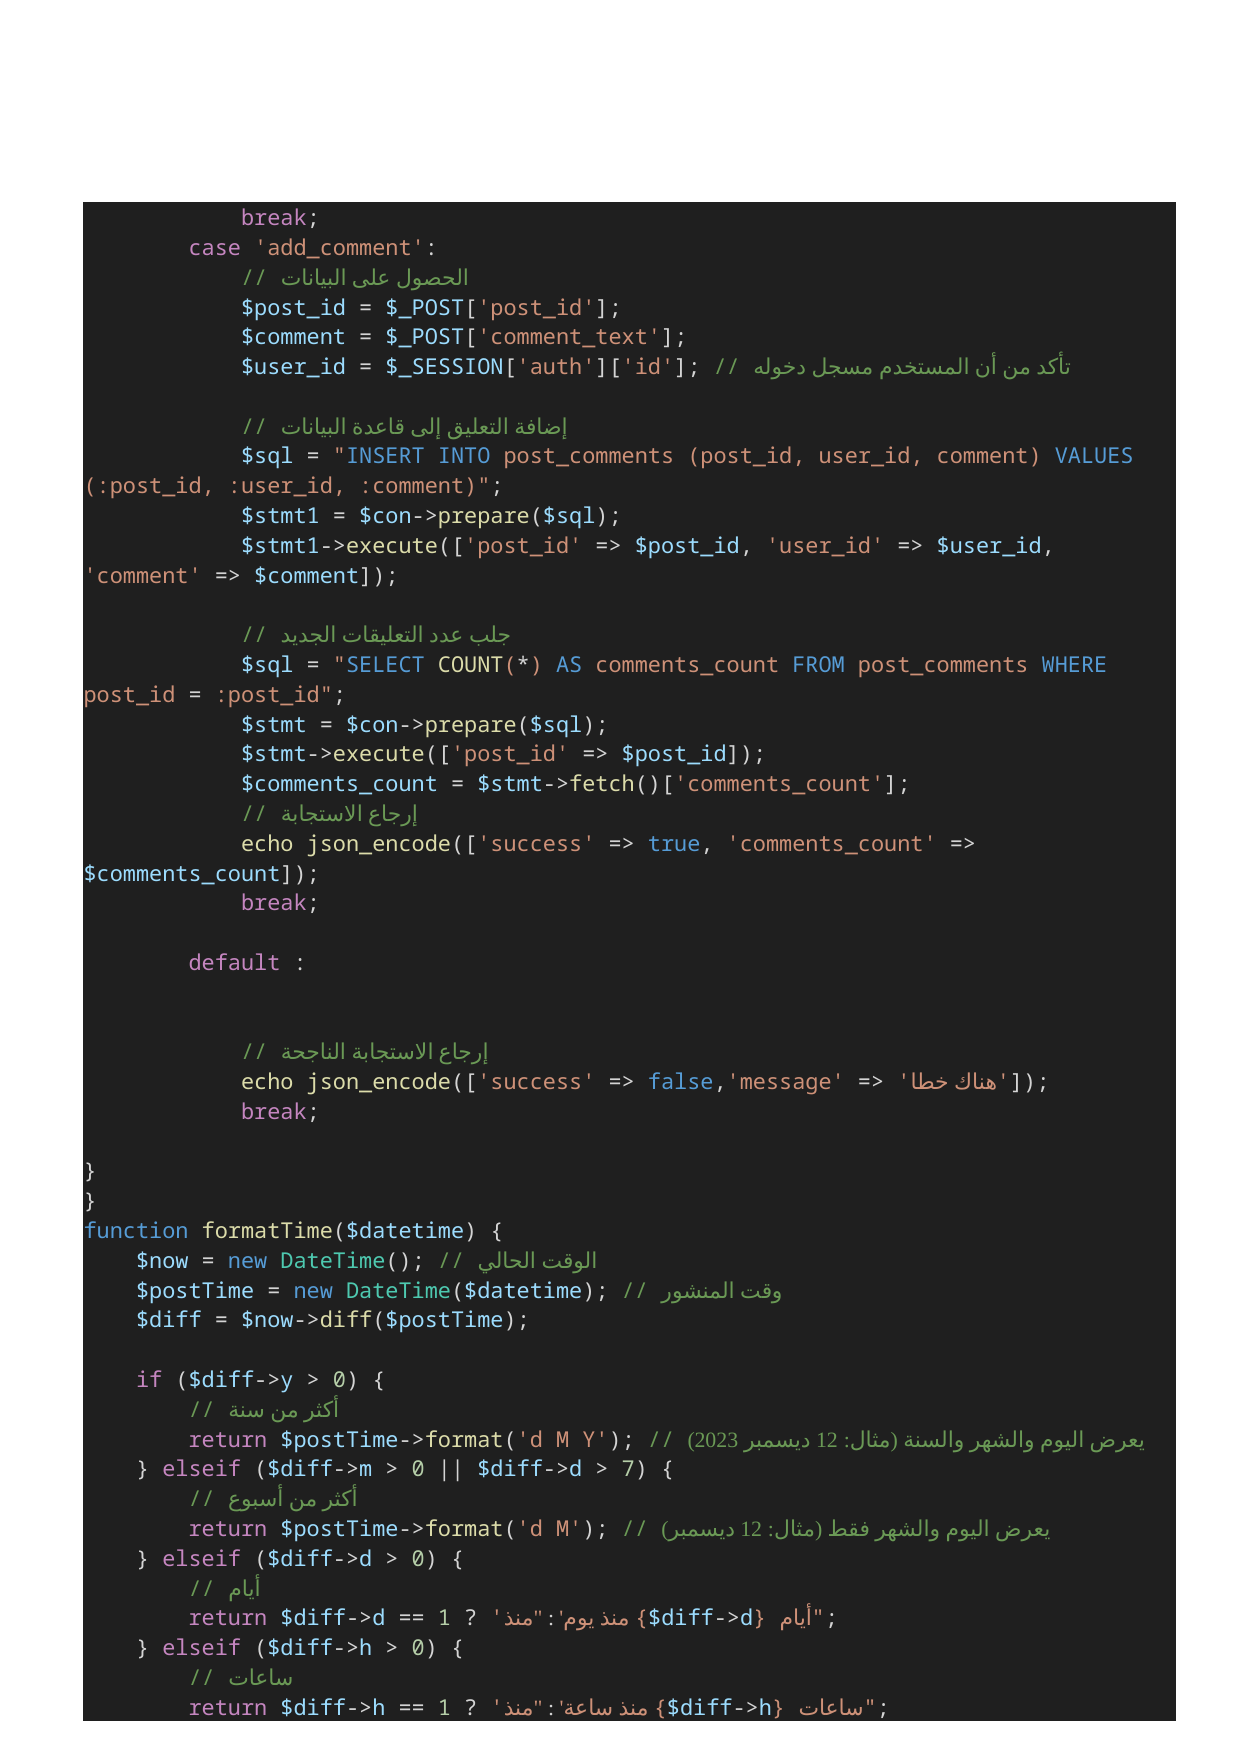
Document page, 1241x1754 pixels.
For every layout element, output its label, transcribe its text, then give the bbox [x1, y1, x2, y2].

text if ($diff->y > 0) { [83, 1364, 1176, 1394]
text // إضافة التعليق إلى قاعدة البيانات [83, 411, 1176, 440]
text function formatTime($datetime) { [83, 1215, 1176, 1245]
text case 'add_comment': [83, 232, 1176, 262]
text break; [83, 202, 1176, 232]
text // إرجاع الاستجابة [83, 798, 1176, 828]
text // إرجاع الاستجابة الناجحة [83, 1036, 1176, 1066]
text return $postTime->format('d M'); // يعرض اليوم والشهر فقط (مثال: 12 ديسمبر) [83, 1513, 1176, 1543]
text $now = new DateTime(); // الوقت الحالي [83, 1245, 1176, 1274]
text $stmt1->execute(['post_id' => $post_id, 'user_id' => $user_id, 'comment' => $comment]); [83, 530, 1176, 589]
text default : [83, 947, 1176, 977]
text return $diff->d == 1 ? 'منذ يوم' : "منذ {$diff->d} أيام"; [83, 1602, 1176, 1632]
text $stmt->execute(['post_id' => $post_id]); [83, 738, 1176, 768]
text echo json_encode(['success' => false,'message' => 'هناك خطا']); [83, 1066, 1176, 1096]
text } elseif ($diff->m > 0 || $diff->d > 7) { [83, 1453, 1176, 1483]
text // جلب عدد التعليقات الجديد [83, 619, 1176, 649]
text return $postTime->format('d M Y'); // يعرض اليوم والشهر والسنة (مثال: 12 ديسمبر 2023) [83, 1423, 1176, 1453]
text } [83, 1185, 1176, 1215]
text $comments_count = $stmt->fetch()['comments_count']; [83, 768, 1176, 798]
text $postTime = new DateTime($datetime); // وقت المنشور [83, 1274, 1176, 1304]
text // أيام [83, 1572, 1176, 1602]
text } elseif ($diff->h > 0) { [83, 1632, 1176, 1662]
text // الحصول على البيانات [83, 262, 1176, 291]
text $sql = "SELECT COUNT(*) AS comments_count FROM post_comments WHERE post_id = :post_id"; [83, 649, 1176, 708]
text return $diff->h == 1 ? 'منذ ساعة' : "منذ {$diff->h} ساعات"; [83, 1692, 1176, 1721]
text $stmt = $con->prepare($sql); [83, 708, 1176, 738]
text // ساعات [83, 1662, 1176, 1692]
text break; [83, 887, 1176, 917]
text $stmt1 = $con->prepare($sql); [83, 500, 1176, 530]
text $post_id = $_POST['post_id']; [83, 291, 1176, 321]
text $sql = "INSERT INTO post_comments (post_id, user_id, comment) VALUES (:post_id, :user_id, :comment)"; [83, 440, 1176, 500]
text echo json_encode(['success' => true, 'comments_count' => $comments_count]); [83, 828, 1176, 887]
text } elseif ($diff->d > 0) { [83, 1543, 1176, 1572]
text // أكثر من سنة [83, 1394, 1176, 1423]
text $comment = $_POST['comment_text']; [83, 321, 1176, 351]
text // أكثر من أسبوع [83, 1483, 1176, 1513]
text } [83, 1155, 1176, 1185]
text $user_id = $_SESSION['auth']['id']; // تأكد من أن المستخدم مسجل دخوله [83, 351, 1176, 381]
text break; [83, 1096, 1176, 1126]
text $diff = $now->diff($postTime); [83, 1304, 1176, 1334]
